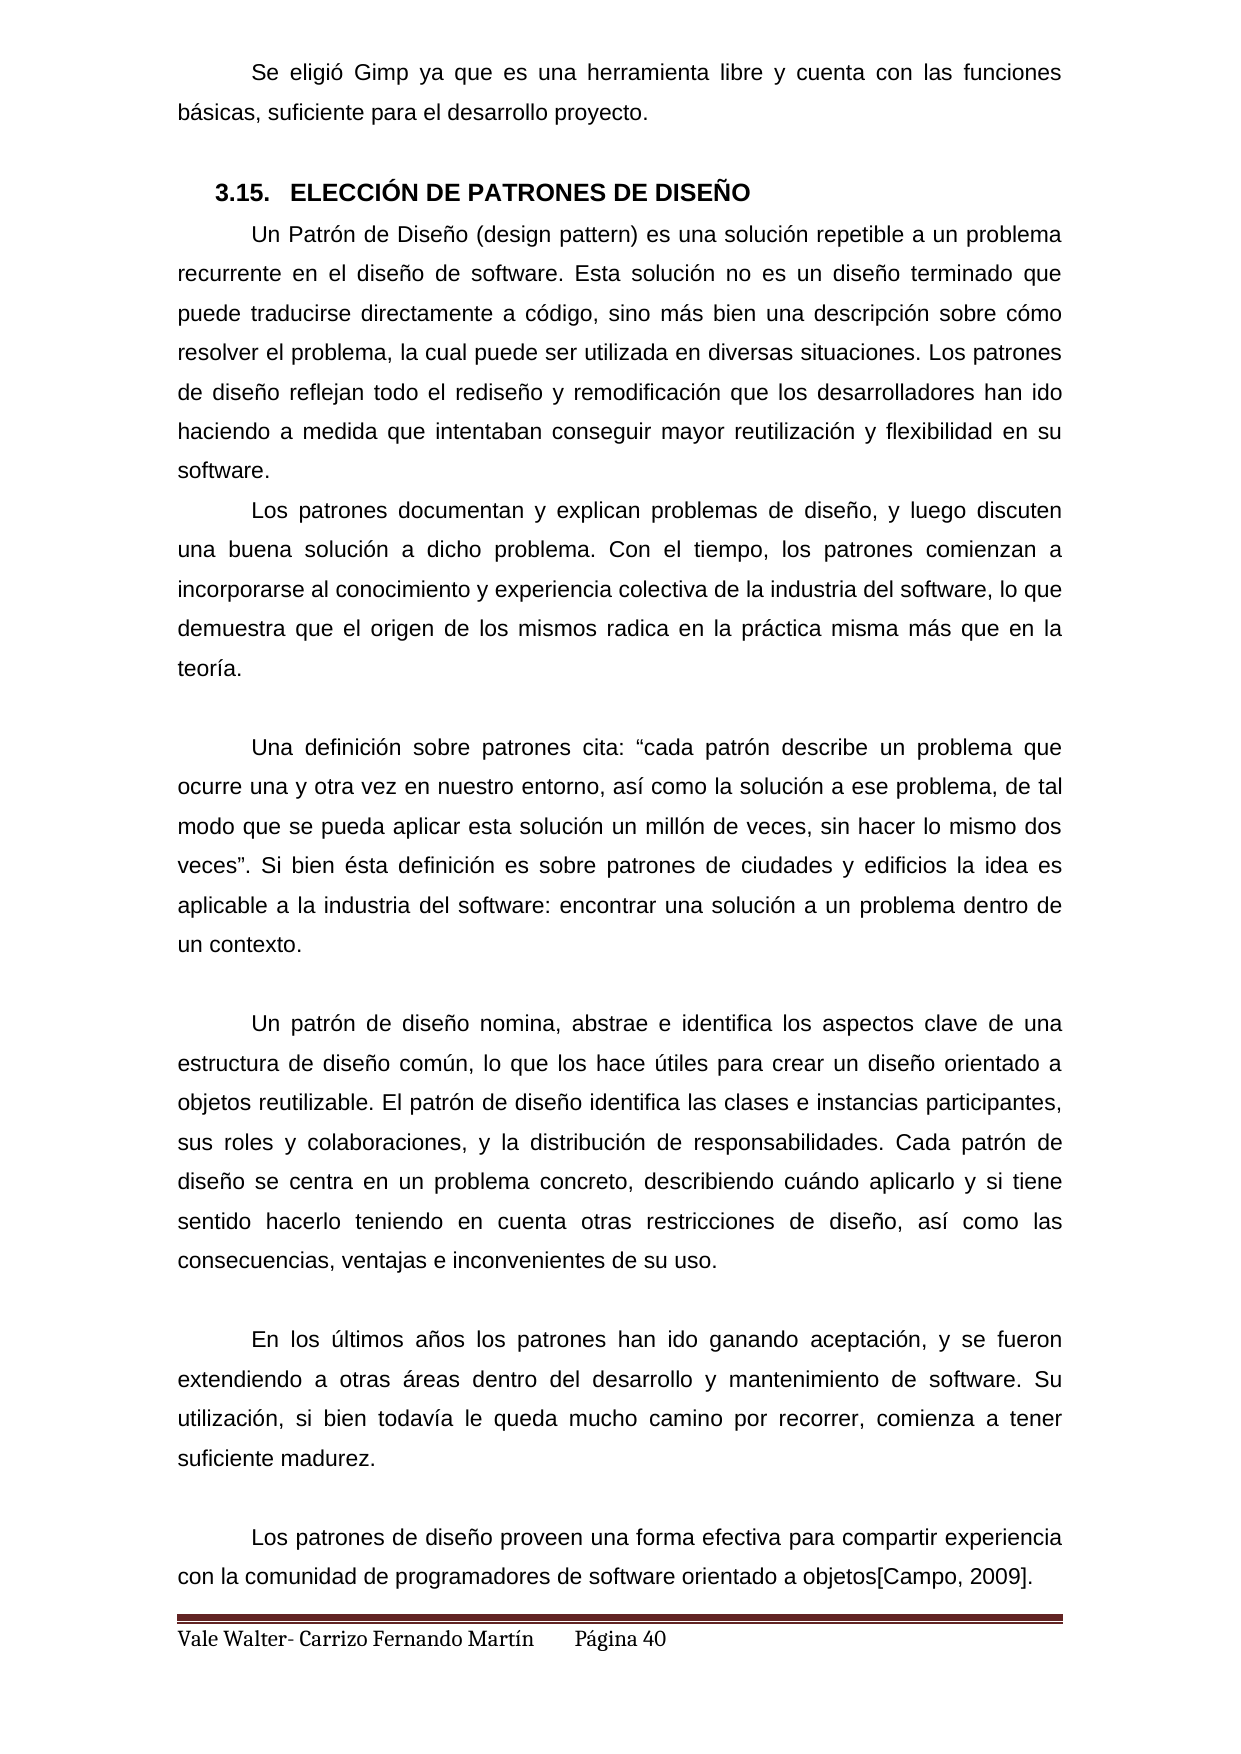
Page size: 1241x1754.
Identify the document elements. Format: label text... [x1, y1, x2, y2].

text Un patrón de diseño nomina, abstrae e identifica los aspectos clave de una estructura de diseño común, lo que los hace útiles para crear un diseño orientado a objetos reutilizable. El patrón de diseño identifica las clases e instancias participantes, sus roles y colaboraciones, y la distribución de responsabilidades. Cada patrón de diseño se centra en un problema concreto, describiendo cuándo aplicarlo y si tiene sentido hacerlo teniendo en cuenta otras restricciones de diseño, así como las consecuencias, ventajas e inconvenientes de su uso. [177, 1010, 1063, 1273]
text Un Patrón de Diseño (design pattern) es una solución repetible a un problema recurrente en el diseño de software. Esta solución no es un diseño terminado que puede traducirse directamente a código, sino más bien una descripción sobre cómo resolver el problema, la cual puede ser utilizada en diversas situaciones. Los patrones de diseño reflejan todo el rediseño y remodificación que los desarrolladores han ido haciendo a medida que intentaban conseguir mayor reutilización y flexibilidad en su software. [177, 221, 1063, 484]
text Los patrones documentan y explican problemas de diseño, y luego discuten una buena solución a dicho problema. Con el tiempo, los patrones comienzan a incorporarse al conocimiento y experiencia colectiva de la industria del software, lo que demuestra que el origen de los mismos radica en la práctica misma más que en la teoría. [177, 497, 1063, 681]
list ELECCIÓN DE PATRONES DE DISEÑO [215, 177, 1063, 206]
text Se eligió Gimp ya que es una herramienta libre y cuenta con las funciones básicas, suficiente para el desarrollo proyecto. [177, 59, 1063, 125]
text Los patrones de diseño proveen una forma efectiva para compartir experiencia con la comunidad de programadores de software orientado a objetos[Campo, 2009]. [177, 1523, 1063, 1589]
text Una definición sobre patrones cita: “cada patrón describe un problema que ocurre una y otra vez en nuestro entorno, así como la solución a ese problema, de tal modo que se pueda aplicar esta solución un millón de veces, sin hacer lo mismo dos veces”. Si bien ésta definición es sobre patrones de ciudades y edificios la idea es aplicable a la industria del software: encontrar una solución a un problema dentro de un contexto. [177, 734, 1063, 958]
text En los últimos años los patrones han ido ganando aceptación, y se fueron extendiendo a otras áreas dentro del desarrollo y mantenimiento de software. Su utilización, si bien todavía le queda mucho camino por recorrer, comienza a tener suficiente madurez. [177, 1326, 1063, 1471]
